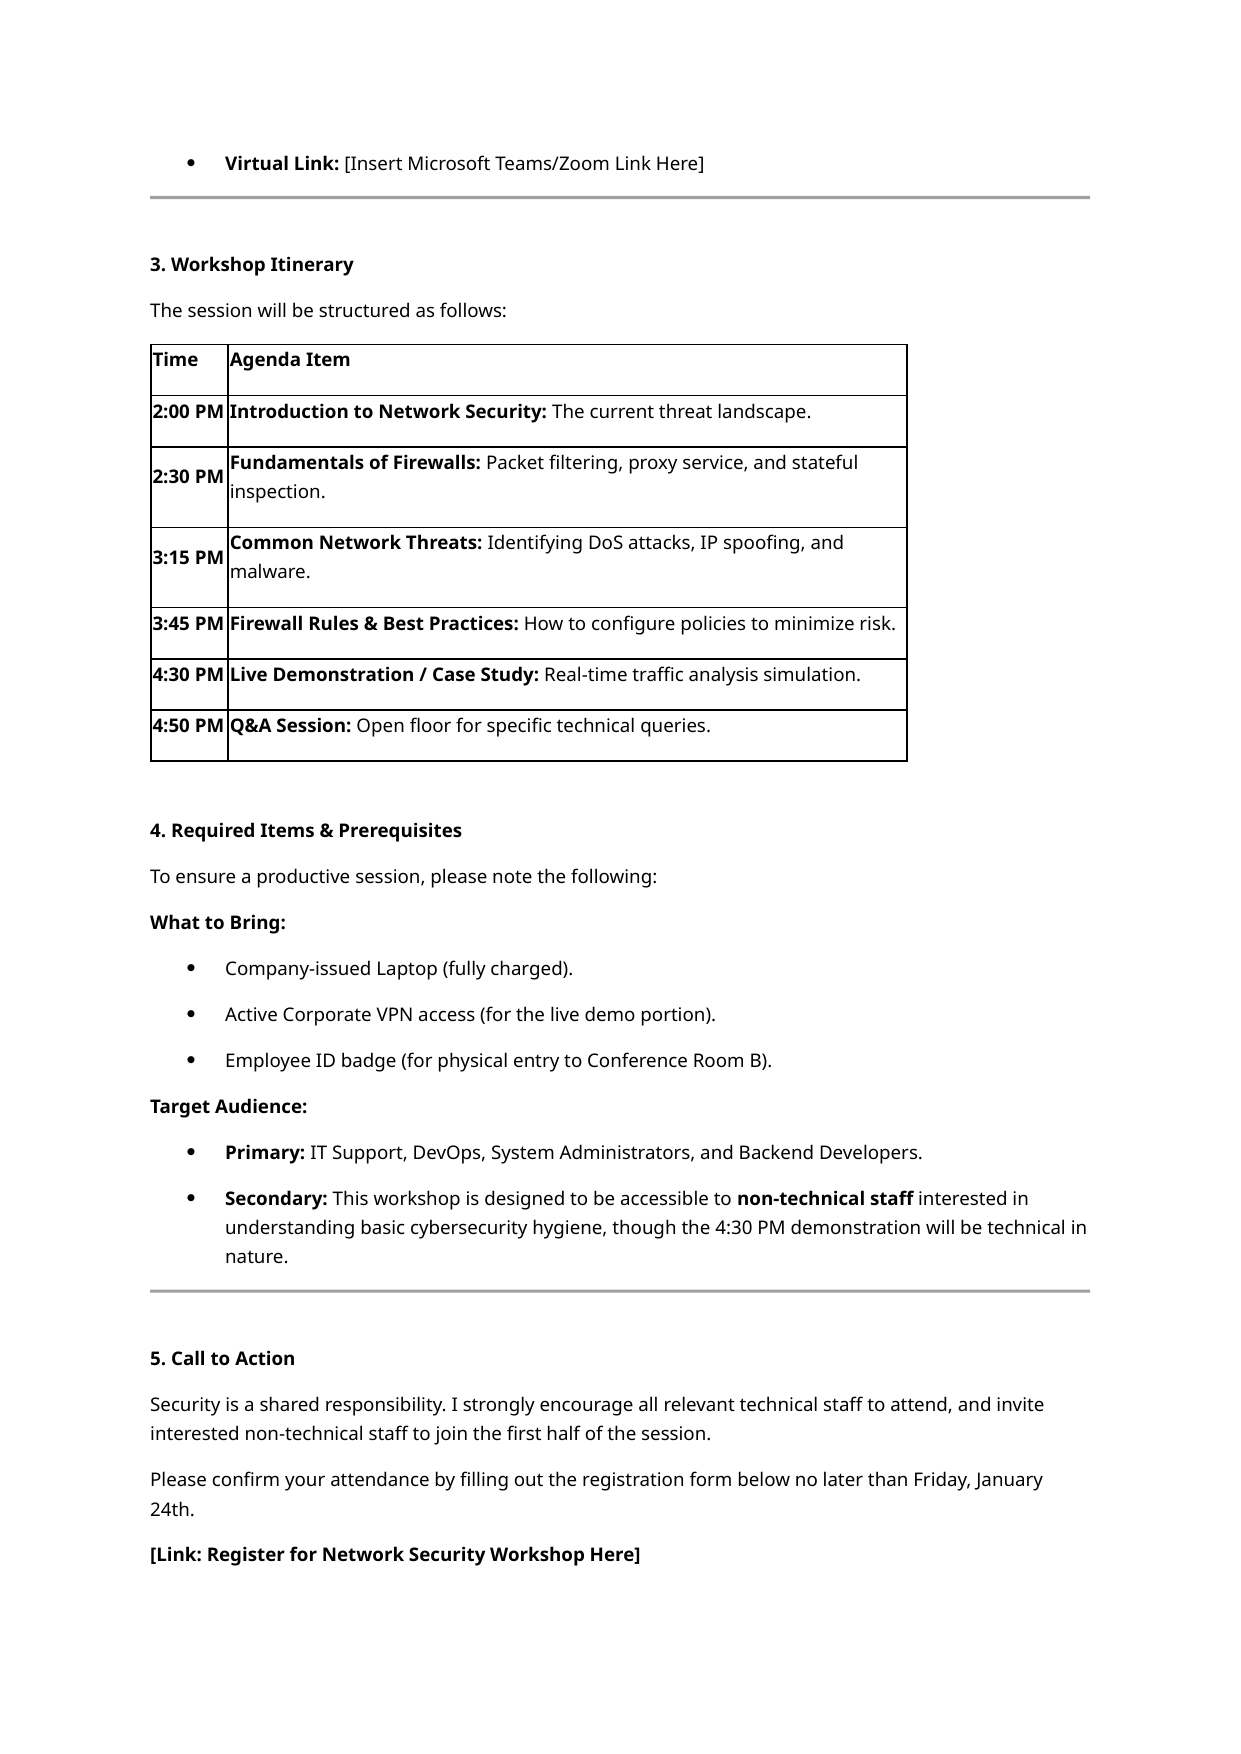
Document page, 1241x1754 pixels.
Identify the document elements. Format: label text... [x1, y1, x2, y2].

list Secondary: This workshop is designed to be accessible to non-technical staff interested in understanding basic cybersecurity hygiene, though the 4:30 PM demonstration will be technical in nature. [187, 1185, 1090, 1269]
text The session will be structured as follows: [150, 298, 1090, 323]
text [Link: Register for Network Security Workshop Here] [150, 1542, 1090, 1567]
list Primary: IT Support, DevOps, System Administrators, and Backend Developers. [187, 1139, 1090, 1165]
text 5. Call to Action [150, 1345, 1090, 1371]
text Security is a shared responsibility. I strongly encourage all relevant technical staff to attend, and invite interested non-technical staff to join the first half of the session. [150, 1391, 1090, 1446]
text Please confirm your attendance by filling out the registration form below no later than Friday, January 24th. [150, 1467, 1090, 1521]
list Company-issued Laptop (fully charged). [187, 955, 1090, 981]
table_cell Q&A Session: Open floor for specific technical queries. [229, 711, 906, 760]
text 3. Workshop Itinerary [150, 252, 1090, 277]
table_cell 2:30 PM [152, 448, 227, 526]
table_cell Firewall Rules & Best Practices: How to configure policies to minimize risk. [229, 608, 906, 658]
table_header Agenda Item [229, 345, 906, 395]
text Target Audience: [150, 1093, 1090, 1119]
text To ensure a productive session, please note the following: [150, 863, 1090, 889]
table_cell Fundamentals of Firewalls: Packet filtering, proxy service, and stateful inspection. [229, 448, 906, 526]
list Virtual Link: [Insert Microsoft Teams/Zoom Link Here] [187, 150, 1090, 176]
text 4. Required Items & Prerequisites [150, 818, 1090, 843]
table_cell Live Demonstration / Case Study: Real-time traffic analysis simulation. [229, 660, 906, 709]
list Employee ID badge (for physical entry to Conference Room B). [187, 1047, 1090, 1073]
table_cell 3:45 PM [152, 608, 227, 658]
table_cell Introduction to Network Security: The current threat landscape. [229, 396, 906, 446]
table_cell 4:30 PM [152, 660, 227, 709]
text What to Bring: [150, 909, 1090, 935]
table_cell 3:15 PM [152, 528, 227, 607]
table_cell 2:00 PM [152, 396, 227, 446]
table_cell 4:50 PM [152, 711, 227, 760]
table_header Time [152, 345, 227, 395]
list Active Corporate VPN access (for the live demo portion). [187, 1001, 1090, 1027]
table_cell Common Network Threats: Identifying DoS attacks, IP spoofing, and malware. [229, 528, 906, 607]
